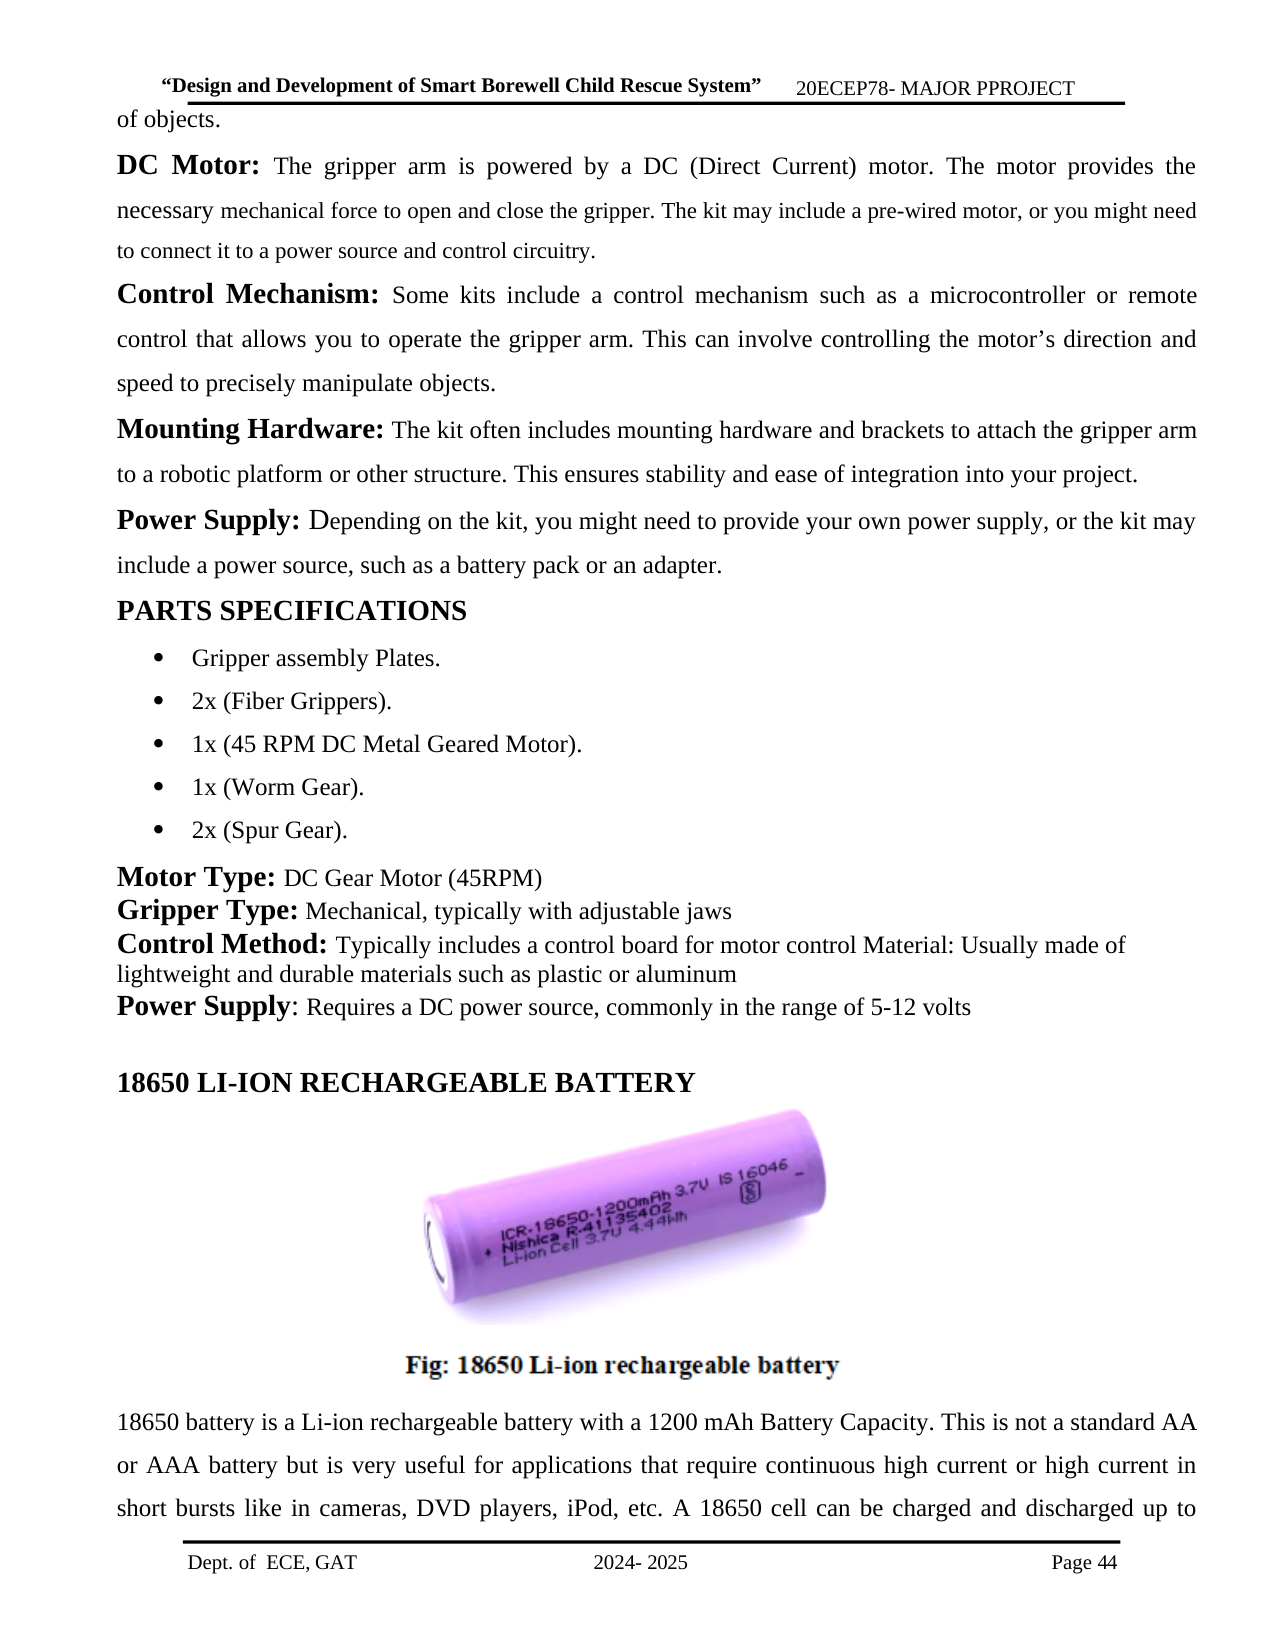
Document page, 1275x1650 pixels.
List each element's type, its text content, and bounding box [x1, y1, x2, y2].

text Power Supply: Depending on the kit, you might need to provide your own power supply, or the kit may include a power source, such as a battery pack or an adapter. [117, 502, 1198, 578]
list 2x (Spur Gear). [154, 816, 1198, 844]
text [117, 104, 1198, 133]
text Motor Type: DC Gear Motor (45RPM) [117, 859, 1198, 892]
text DC Motor: The gripper arm is powered by a DC (Direct Current) motor. The motor provides the necessary mechanical force to open and close the gripper. The kit may include a pre-wired motor, or you might need to connect it to a power source and control circuitry. [117, 147, 1198, 263]
text 18650 LI-ION RECHARGEABLE BATTERY [117, 1065, 1198, 1098]
text Control Mechanism: Some kits include a control mechanism such as a microcontroller or remote control that allows you to operate the gripper arm. This can involve controlling the motor’s direction and speed to precisely manipulate objects. [117, 277, 1198, 396]
text PARTS SPECIFICATIONS [117, 593, 1198, 626]
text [117, 1407, 1198, 1522]
list 1x (45 RPM DC Metal Geared Motor). [154, 729, 1198, 758]
text Mounting Hardware: The kit often includes mounting hardware and brackets to attach the gripper arm to a robotic platform or other structure. This ensures stability and ease of integration into your project. [117, 411, 1198, 487]
list 2x (Fiber Grippers). [154, 686, 1198, 715]
text Power Supply: Requires a DC power source, commonly in the range of 5-12 volts [117, 988, 1198, 1022]
text Gripper Type: Mechanical, typically with adjustable jaws [117, 892, 1198, 926]
picture [357, 1098, 892, 1394]
list Gripper assembly Plates. [154, 643, 1198, 672]
list 1x (Worm Gear). [154, 772, 1198, 801]
text Control Method: Typically includes a control board for motor control Material: Usually made of lightweight and durable materials such as plastic or aluminum [117, 926, 1198, 988]
